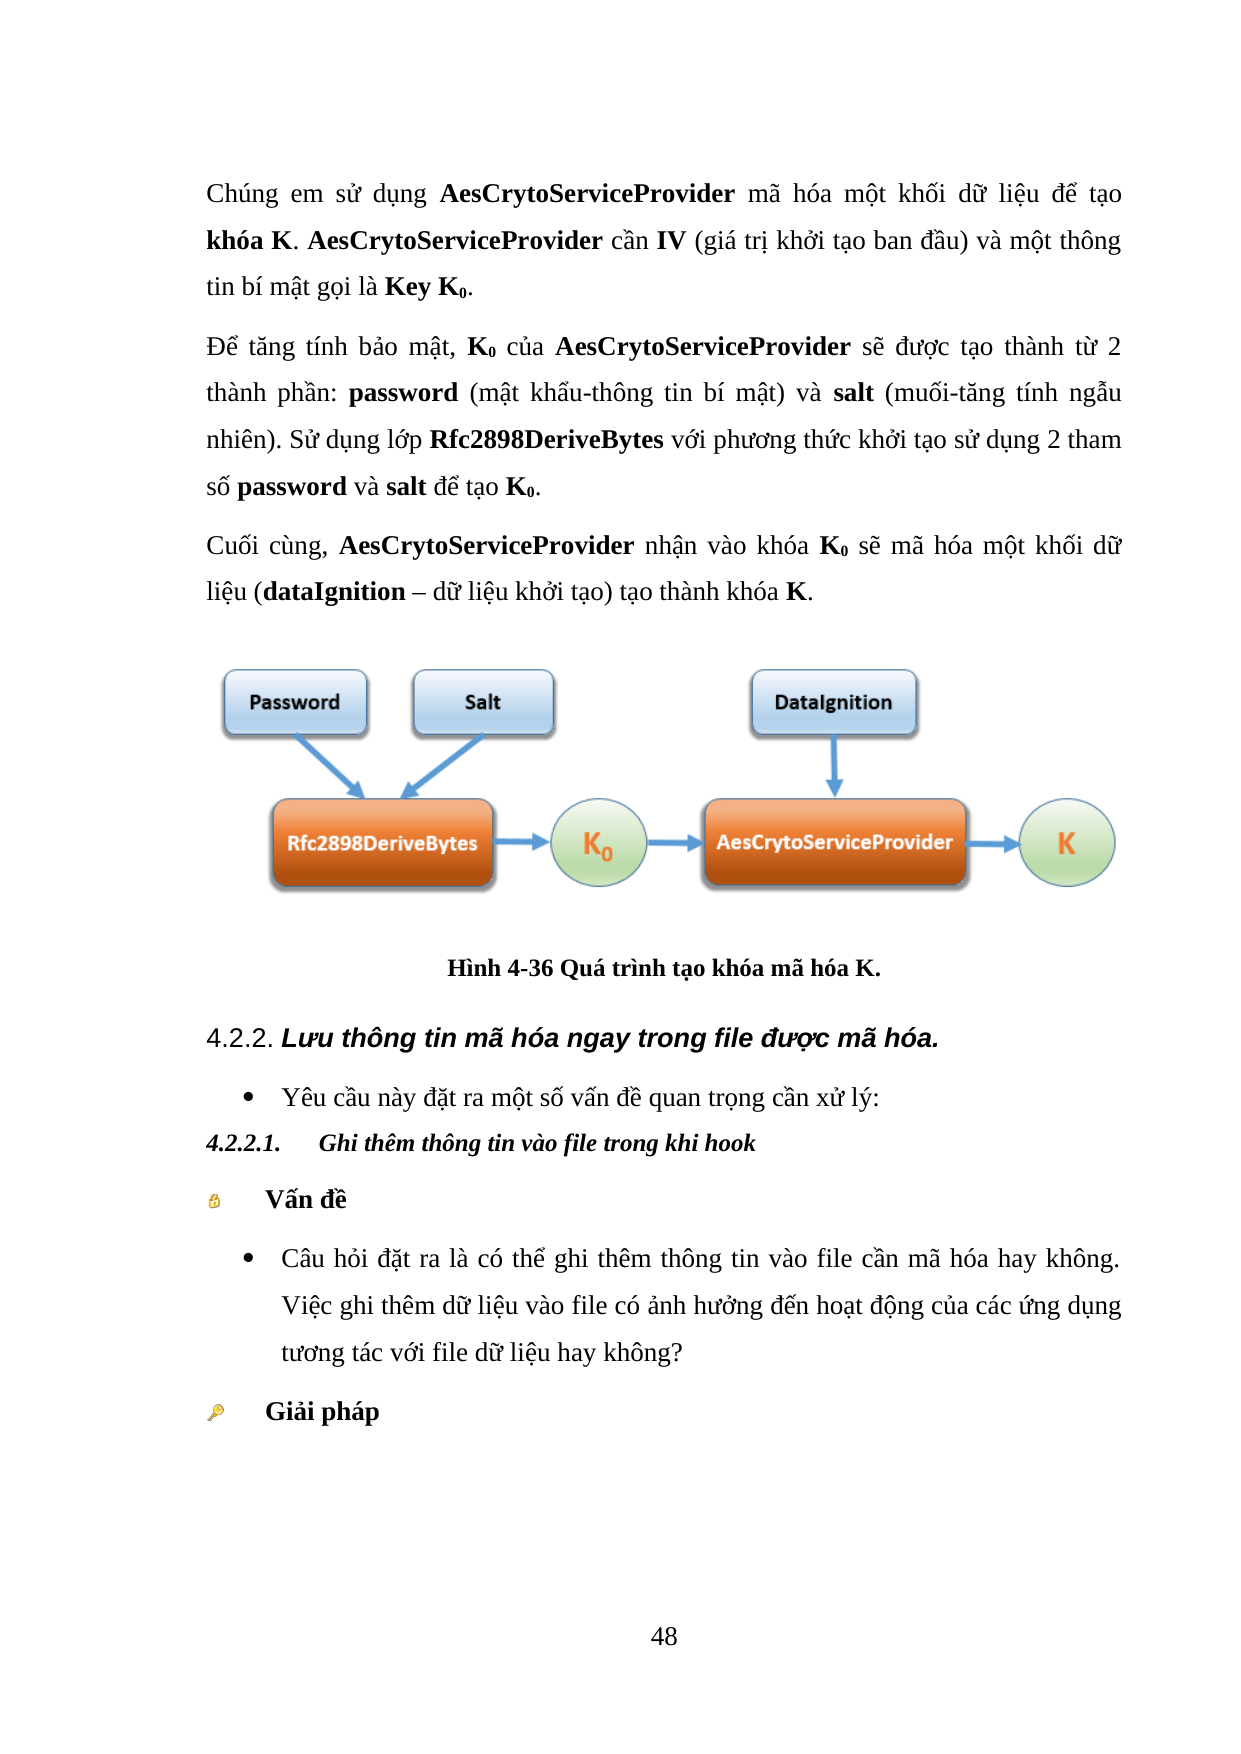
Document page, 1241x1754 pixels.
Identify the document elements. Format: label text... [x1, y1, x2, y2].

text Chúng em sử dụng AesCrytoServiceProvider mã hóa một khối dữ liệu để tạo khóa K. AesCrytoServiceProvider cần IV (giá trị khởi tạo ban đầu) và một thông tin bí mật gọi là Key K0. [206, 177, 1122, 302]
subtitle Ghi thêm thông tin vào file trong khi hook [206, 1128, 1122, 1157]
picture [207, 1404, 224, 1421]
subtitle Lưu thông tin mã hóa ngay trong file được mã hóa. [206, 1022, 1122, 1053]
text Cuối cùng, AesCrytoServiceProvider nhận vào khóa K0 sẽ mã hóa một khối dữ liệu (dataIgnition – dữ liệu khởi tạo) tạo thành khóa K. [206, 529, 1122, 607]
picture [206, 634, 1123, 926]
picture [207, 1192, 221, 1209]
text Để tăng tính bảo mật, K0 của AesCrytoServiceProvider sẽ được tạo thành từ 2 thành phần: password (mật khẩu-thông tin bí mật) và salt (muối-tăng tính ngẫu nhiên). Sử dụng lớp Rfc2898DeriveBytes với phương thức khởi tạo sử dụng 2 tham số password và salt để tạo K0. [206, 330, 1122, 501]
list Câu hỏi đặt ra là có thể ghi thêm thông tin vào file cần mã hóa hay không. Việc ghi thêm dữ liệu vào file có ảnh hưởng đến hoạt động của các ứng dụng tương tác với file dữ liệu hay không? [244, 1243, 1122, 1367]
text Giải pháp [206, 1395, 1122, 1426]
text Vấn đề [206, 1183, 1122, 1214]
list Yêu cầu này đặt ra một số vấn đề quan trọng cần xử lý: [244, 1081, 1122, 1112]
